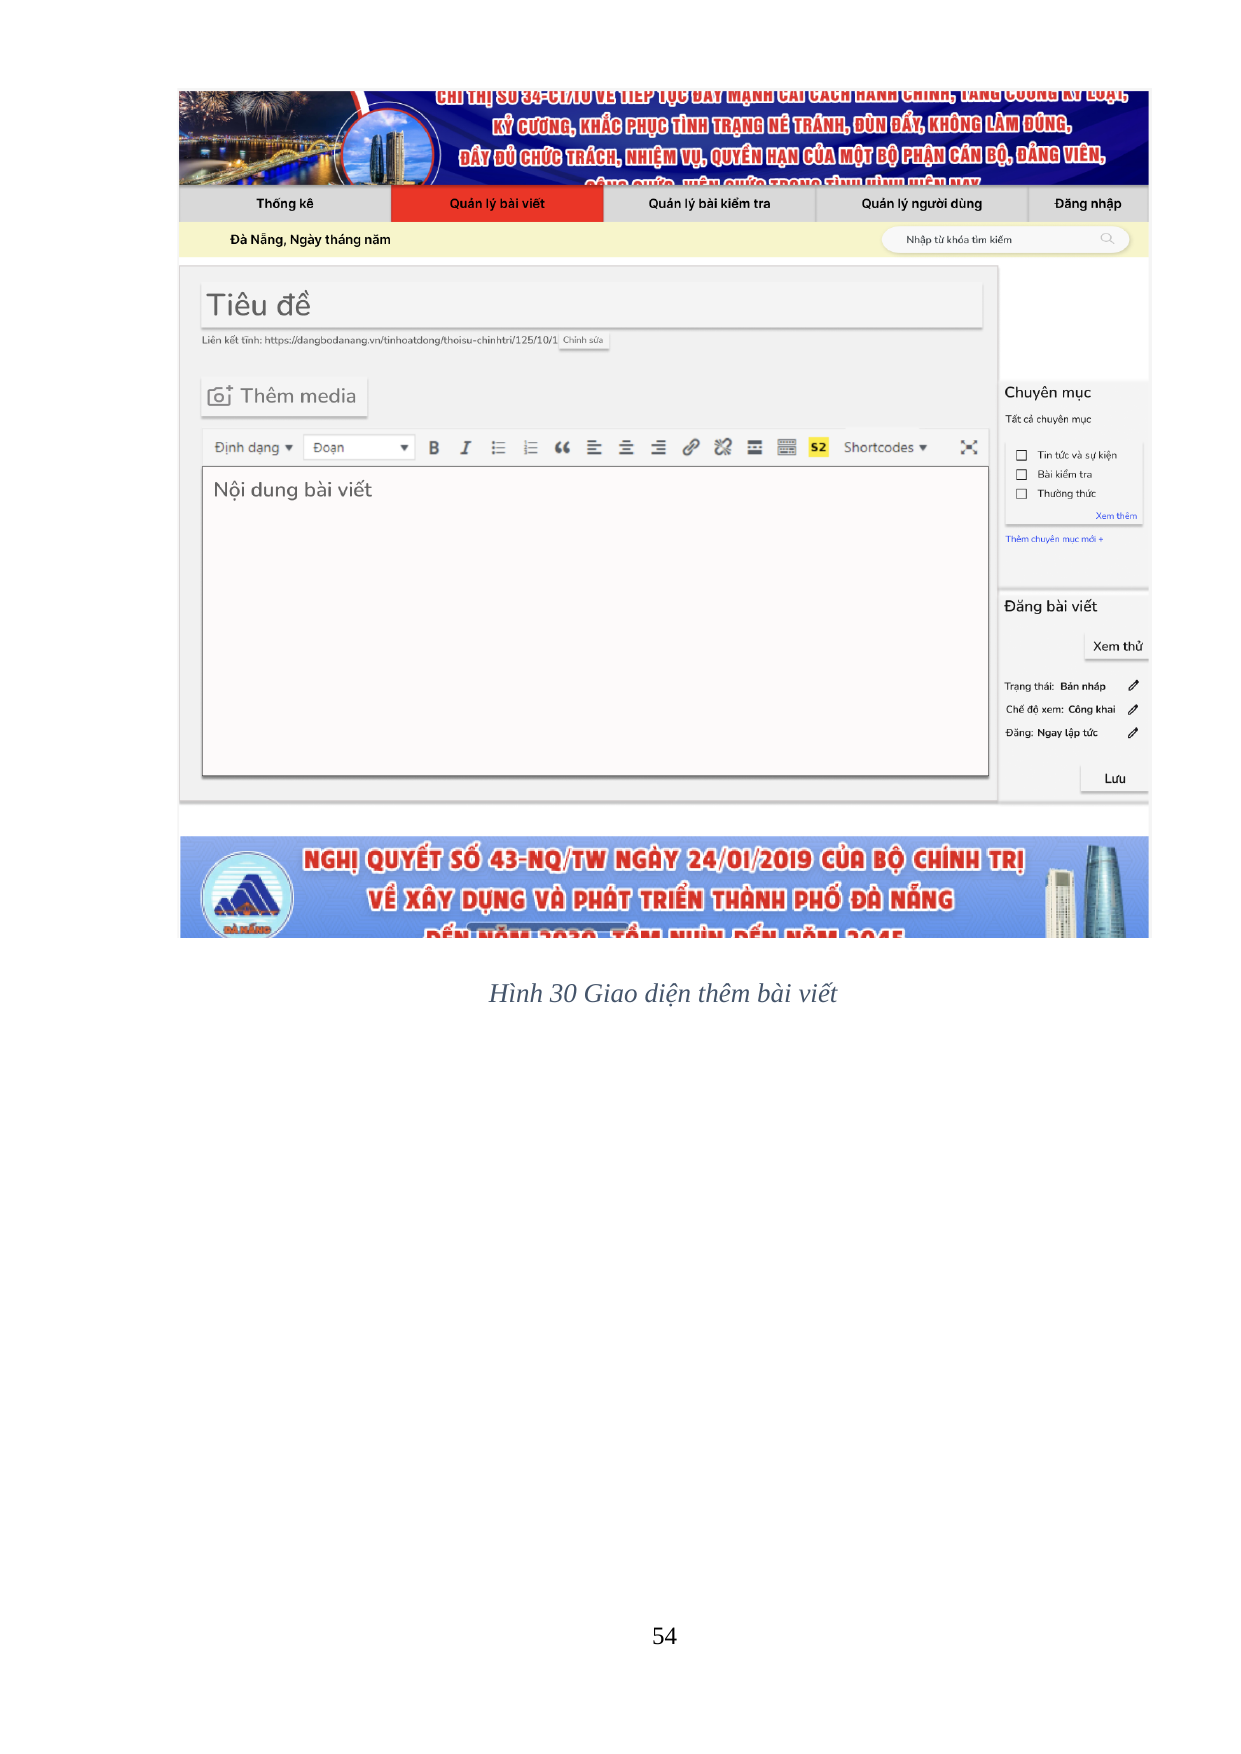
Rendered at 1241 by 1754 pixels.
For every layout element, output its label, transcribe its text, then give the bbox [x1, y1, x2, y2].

text Hình 30 Giao diện thêm bài viết [177, 977, 1152, 1008]
picture [177, 88, 1152, 938]
